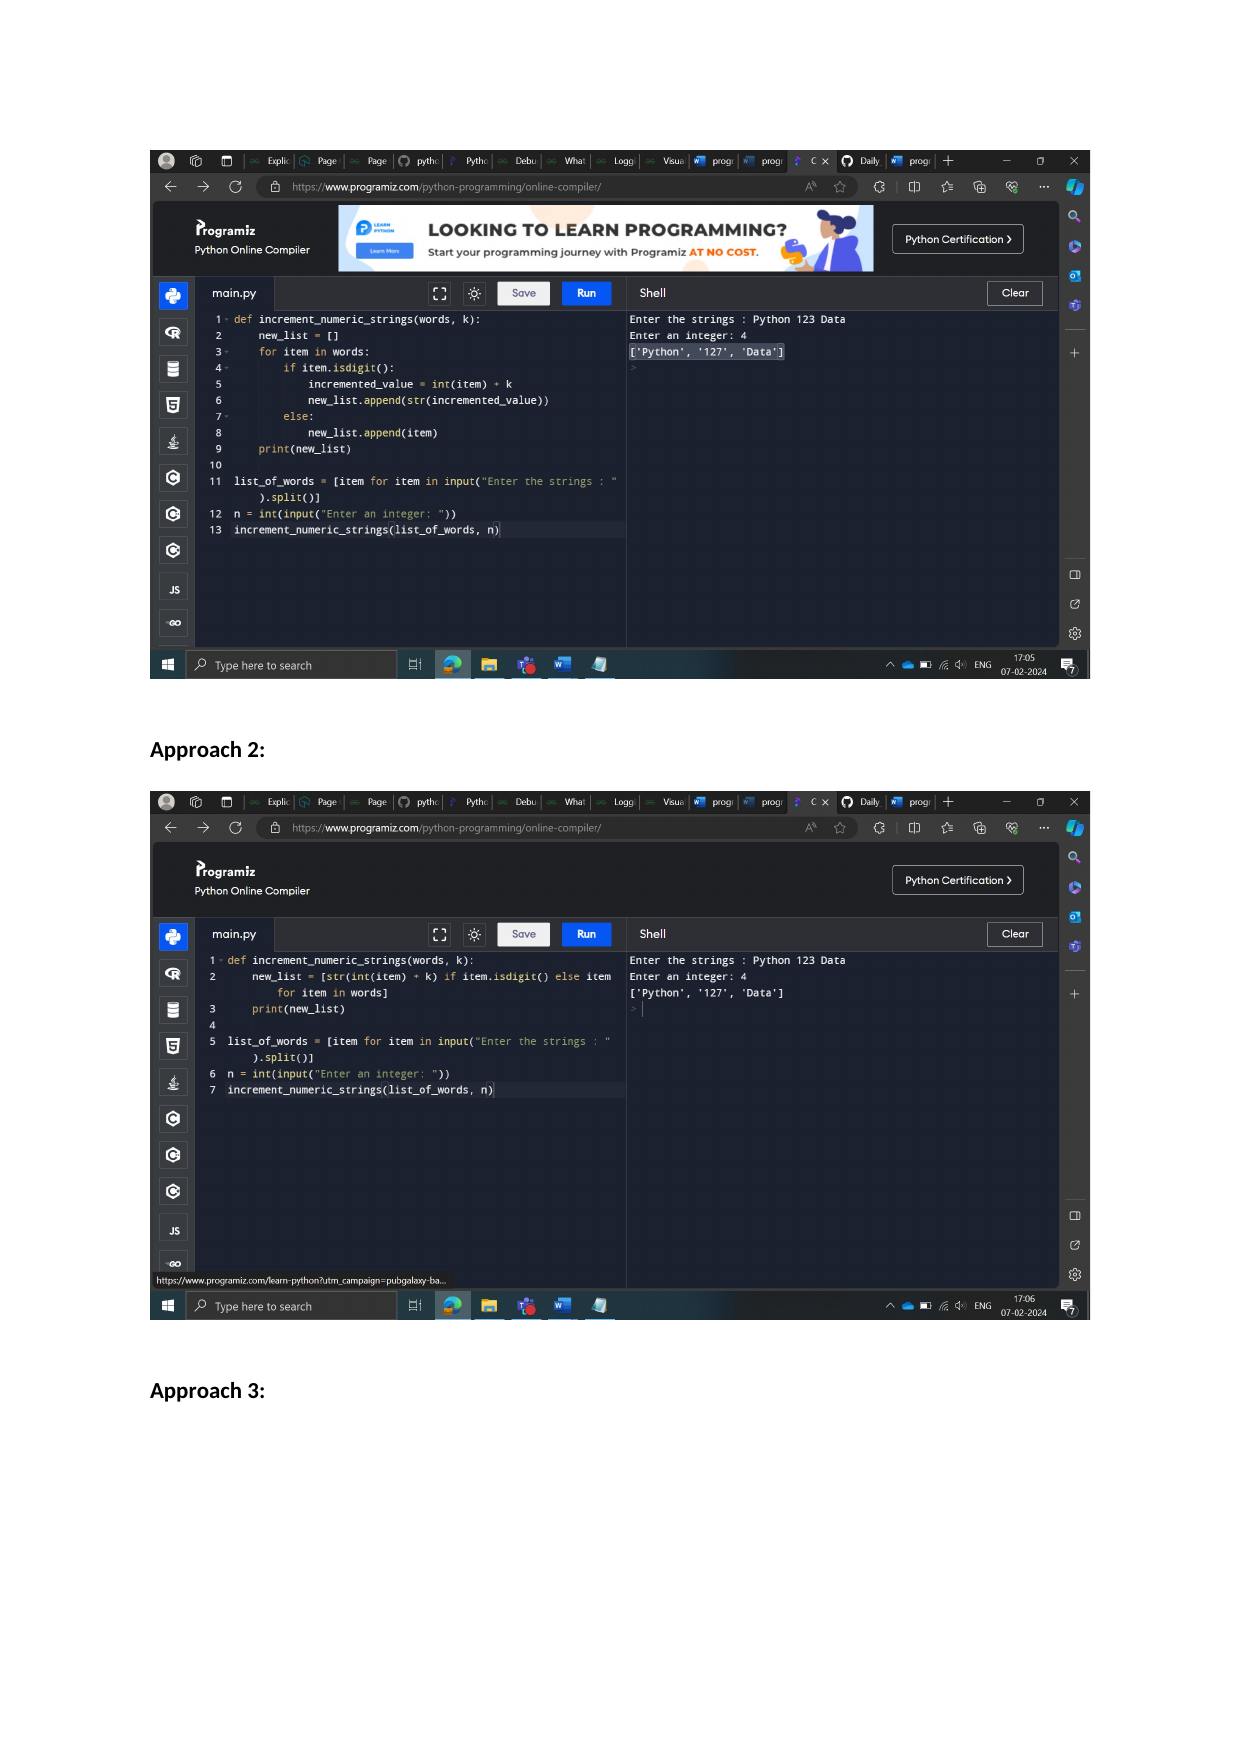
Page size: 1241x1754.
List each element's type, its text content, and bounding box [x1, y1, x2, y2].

picture [150, 150, 1091, 679]
text Approach 2: [150, 735, 1090, 763]
picture [150, 791, 1091, 1320]
text Approach 3: [150, 1376, 1090, 1404]
